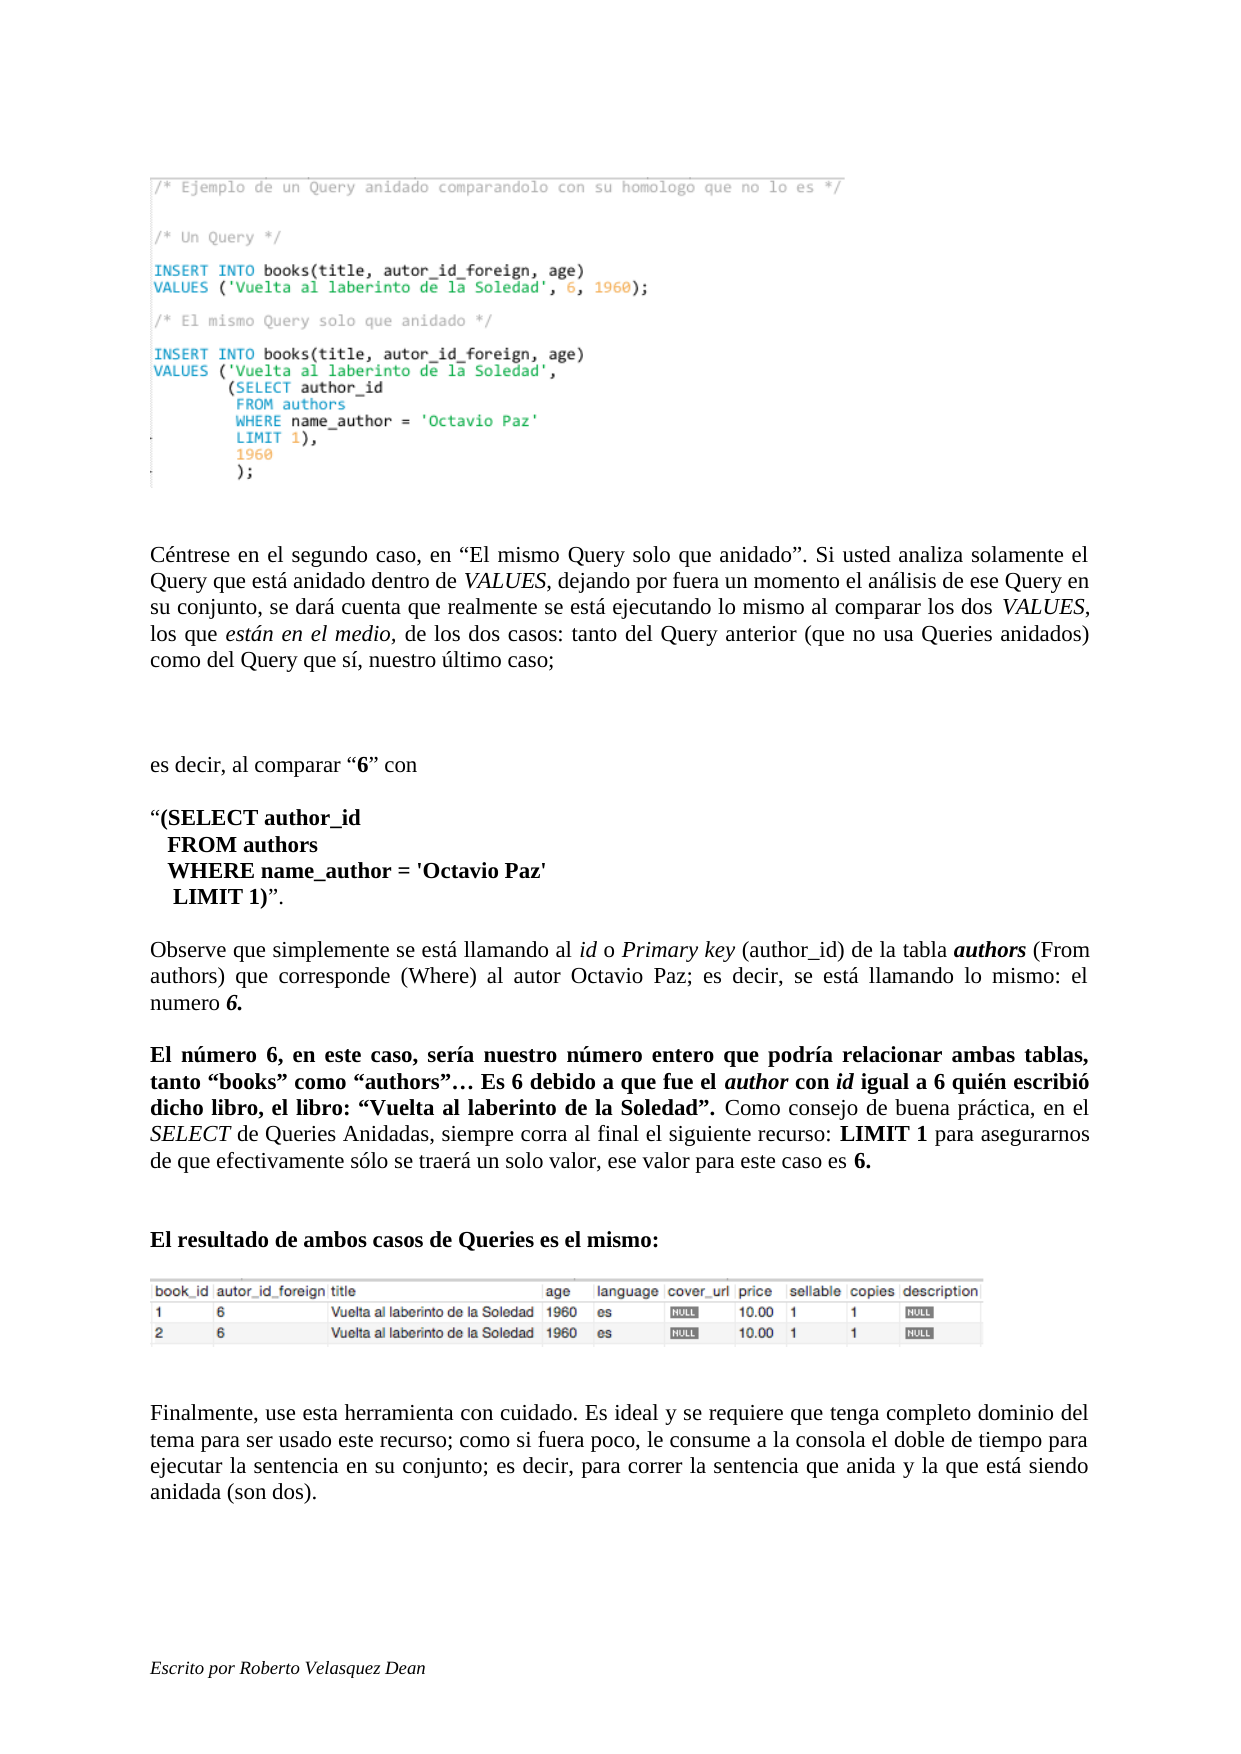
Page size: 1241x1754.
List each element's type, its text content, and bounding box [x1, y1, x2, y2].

text “(SELECT author_id [150, 804, 1090, 831]
text El resultado de ambos casos de Queries es el mismo: [150, 1226, 1090, 1252]
picture [150, 177, 845, 488]
text WHERE name_author = 'Octavio Paz' [150, 857, 1090, 883]
text FROM authors [150, 831, 1090, 857]
text LIMIT 1)”. [150, 883, 1090, 910]
text El número 6, en este caso, sería nuestro número entero que podría relacionar ambas tablas, tanto “books” como “authors”… Es 6 debido a que fue el author con id igual a 6 quién escribió dicho libro, el libro: “Vuelta al laberinto de la Soledad”. Como consejo de buena práctica, en el SELECT de Queries Anidadas, siempre corra al final el siguiente recurso: LIMIT 1 para asegurarnos de que efectivamente sólo se traerá un solo valor, ese valor para este caso es 6. [150, 1041, 1090, 1173]
text Observe que simplemente se está llamando al id o Primary key (author_id) de la tabla authors (From authors) que corresponde (Where) al autor Octavio Paz; es decir, se está llamando lo mismo: el numero 6. [150, 936, 1090, 1015]
text Céntrese en el segundo caso, en “El mismo Query solo que anidado”. Si usted analiza solamente el Query que está anidado dentro de VALUES, dejando por fuera un momento el análisis de ese Query en su conjunto, se dará cuenta que realmente se está ejecutando lo mismo al comparar los dos VALUES, los que están en el medio, de los dos casos: tanto del Query anterior (que no usa Queries anidados) como del Query que sí, nuestro último caso; [150, 541, 1090, 672]
text es decir, al comparar “6” con [150, 752, 1090, 778]
text Finalmente, use esta herramienta con cuidado. Es ideal y se requiere que tenga completo dominio del tema para ser usado este recurso; como si fuera poco, le consume a la consola el doble de tiempo para ejecutar la sentencia en su conjunto; es decir, para correr la sentencia que anida y la que está siendo anidada (son dos). [150, 1399, 1090, 1505]
picture [150, 1278, 984, 1347]
